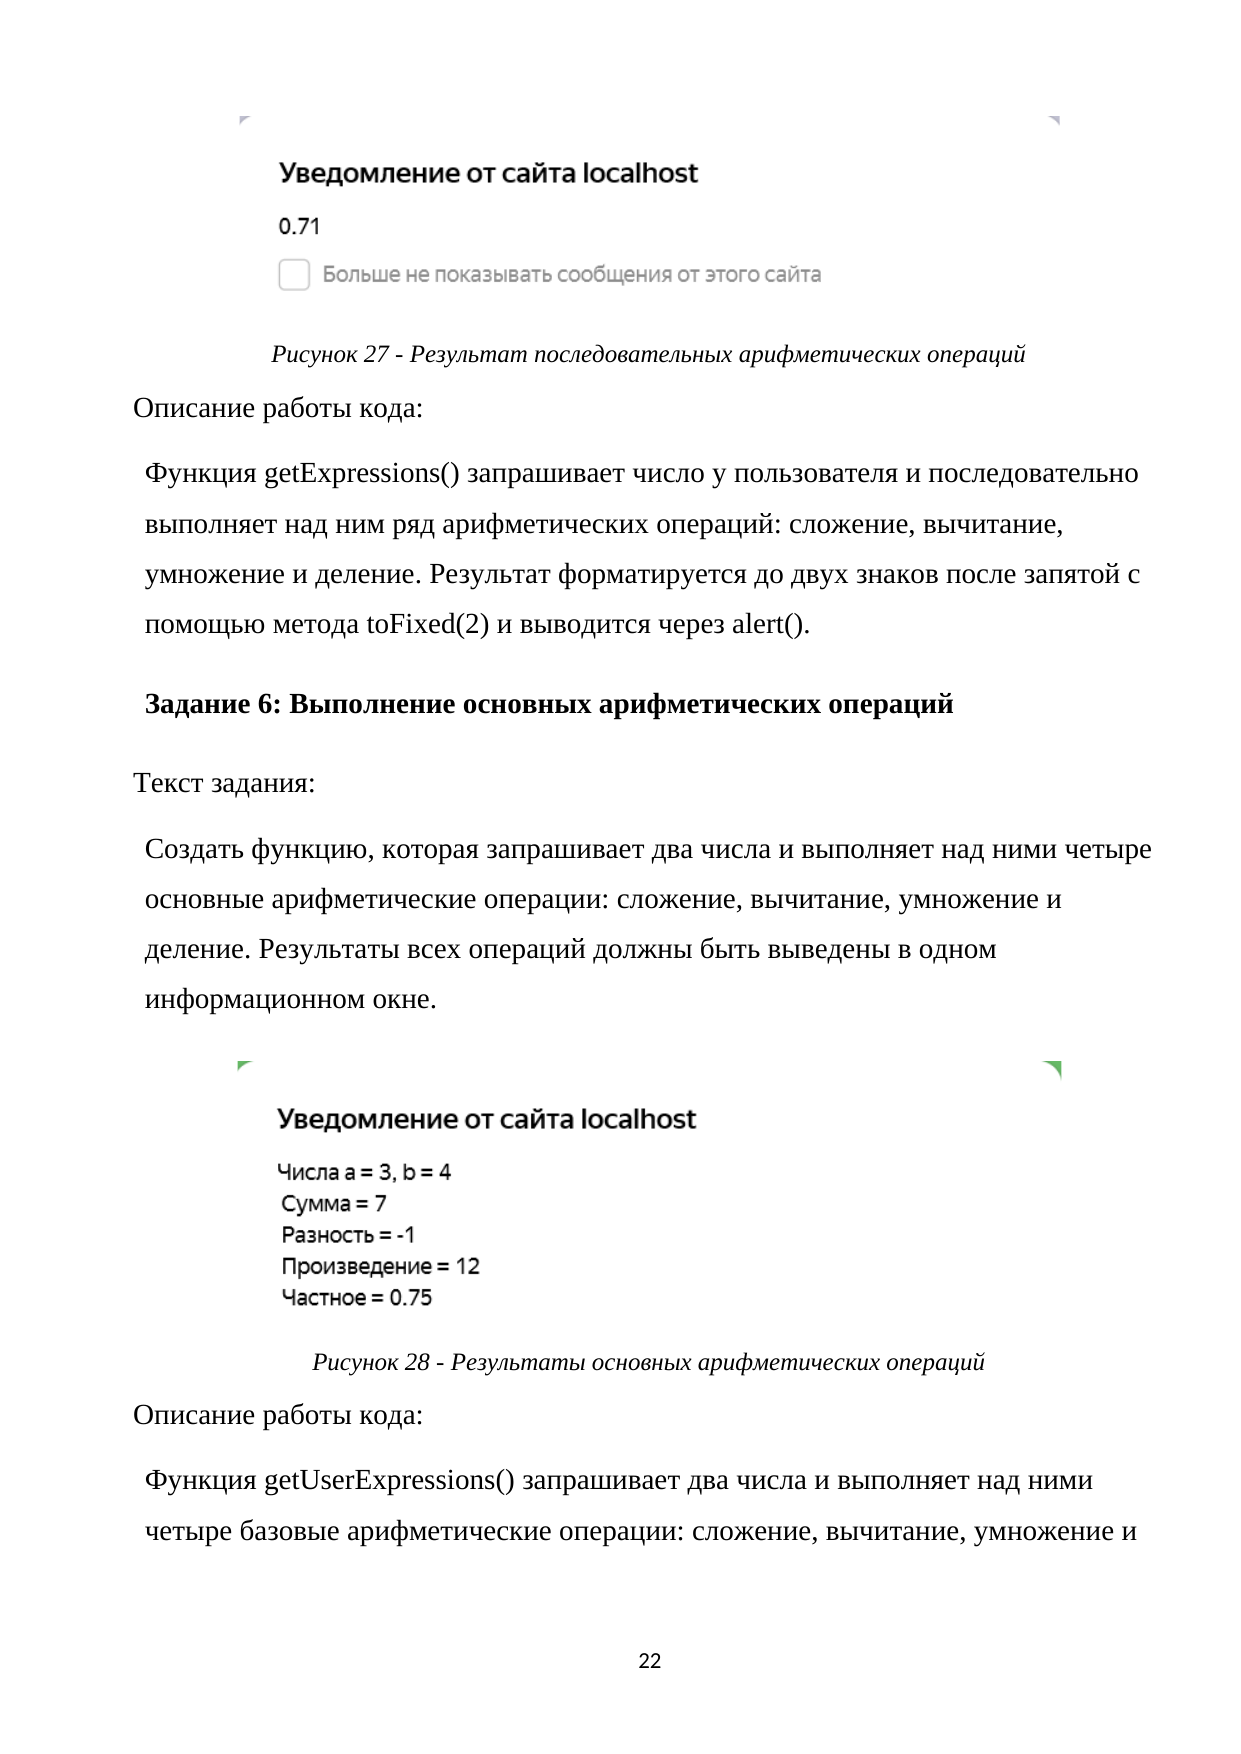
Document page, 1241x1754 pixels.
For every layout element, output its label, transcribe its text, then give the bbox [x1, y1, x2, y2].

text Описание работы кода: [133, 390, 1166, 424]
picture [237, 1061, 1062, 1318]
text Описание работы кода: [133, 1397, 1166, 1431]
text Создать функцию, которая запрашивает два числа и выполняет над ними четыре основные арифметические операции: сложение, вычитание, умножение и деление. Результаты всех операций должны быть выведены в одном информационном окне. [144, 831, 1155, 1015]
text Текст задания: [133, 765, 1166, 799]
picture [239, 116, 1060, 311]
text Задание 6: Выполнение основных арифметических операций [144, 686, 1155, 719]
text Рисунок 28 - Результаты основных арифметических операций [144, 1347, 1155, 1375]
text Рисунок 27 - Результат последовательных арифметических операций [144, 339, 1155, 368]
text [144, 1462, 1155, 1546]
text Функция getExpressions() запрашивает число у пользователя и последовательно выполняет над ним ряд арифметических операций: сложение, вычитание, умножение и деление. Результат форматируется до двух знаков после запятой с помощью метода toFixed(2) и выводится через alert(). [144, 456, 1155, 640]
